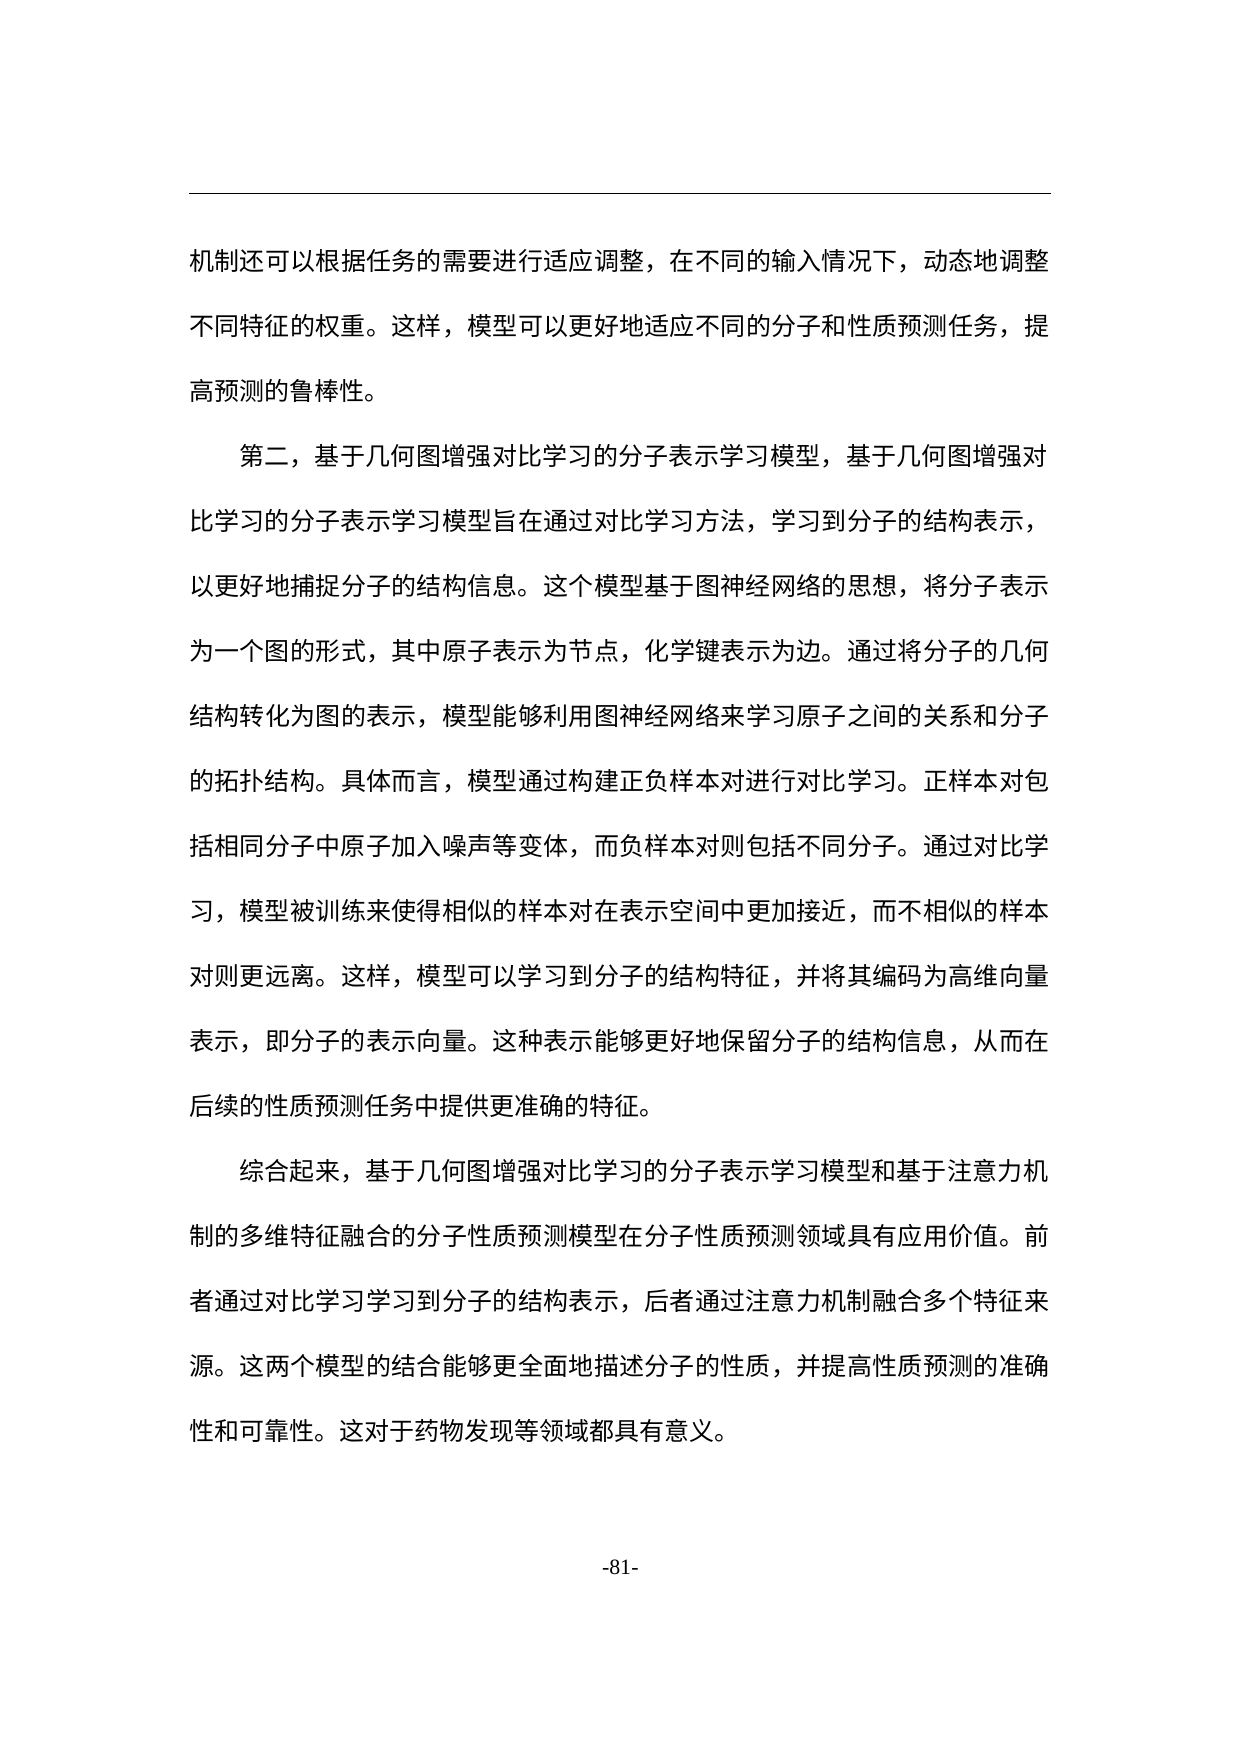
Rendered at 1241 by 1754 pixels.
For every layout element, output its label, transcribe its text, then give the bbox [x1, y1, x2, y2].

text 第二，基于几何图增强对比学习的分子表示学习模型，基于几何图增强对比学习的分子表示学习模型旨在通过对比学习方法，学习到分子的结构表示，以更好地捕捉分子的结构信息。这个模型基于图神经网络的思想，将分子表示为一个图的形式，其中原子表示为节点，化学键表示为边。通过将分子的几何结构转化为图的表示，模型能够利用图神经网络来学习原子之间的关系和分子的拓扑结构。具体而言，模型通过构建正负样本对进行对比学习。正样本对包括相同分子中原子加入噪声等变体，而负样本对则包括不同分子。通过对比学习，模型被训练来使得相似的样本对在表示空间中更加接近，而不相似的样本对则更远离。这样，模型可以学习到分子的结构特征，并将其编码为高维向量表示，即分子的表示向量。这种表示能够更好地保留分子的结构信息，从而在后续的性质预测任务中提供更准确的特征。 [189, 422, 1051, 1137]
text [189, 227, 1051, 422]
text 综合起来，基于几何图增强对比学习的分子表示学习模型和基于注意力机制的多维特征融合的分子性质预测模型在分子性质预测领域具有应用价值。前者通过对比学习学习到分子的结构表示，后者通过注意力机制融合多个特征来源。这两个模型的结合能够更全面地描述分子的性质，并提高性质预测的准确性和可靠性。这对于药物发现等领域都具有意义。 [189, 1137, 1051, 1462]
